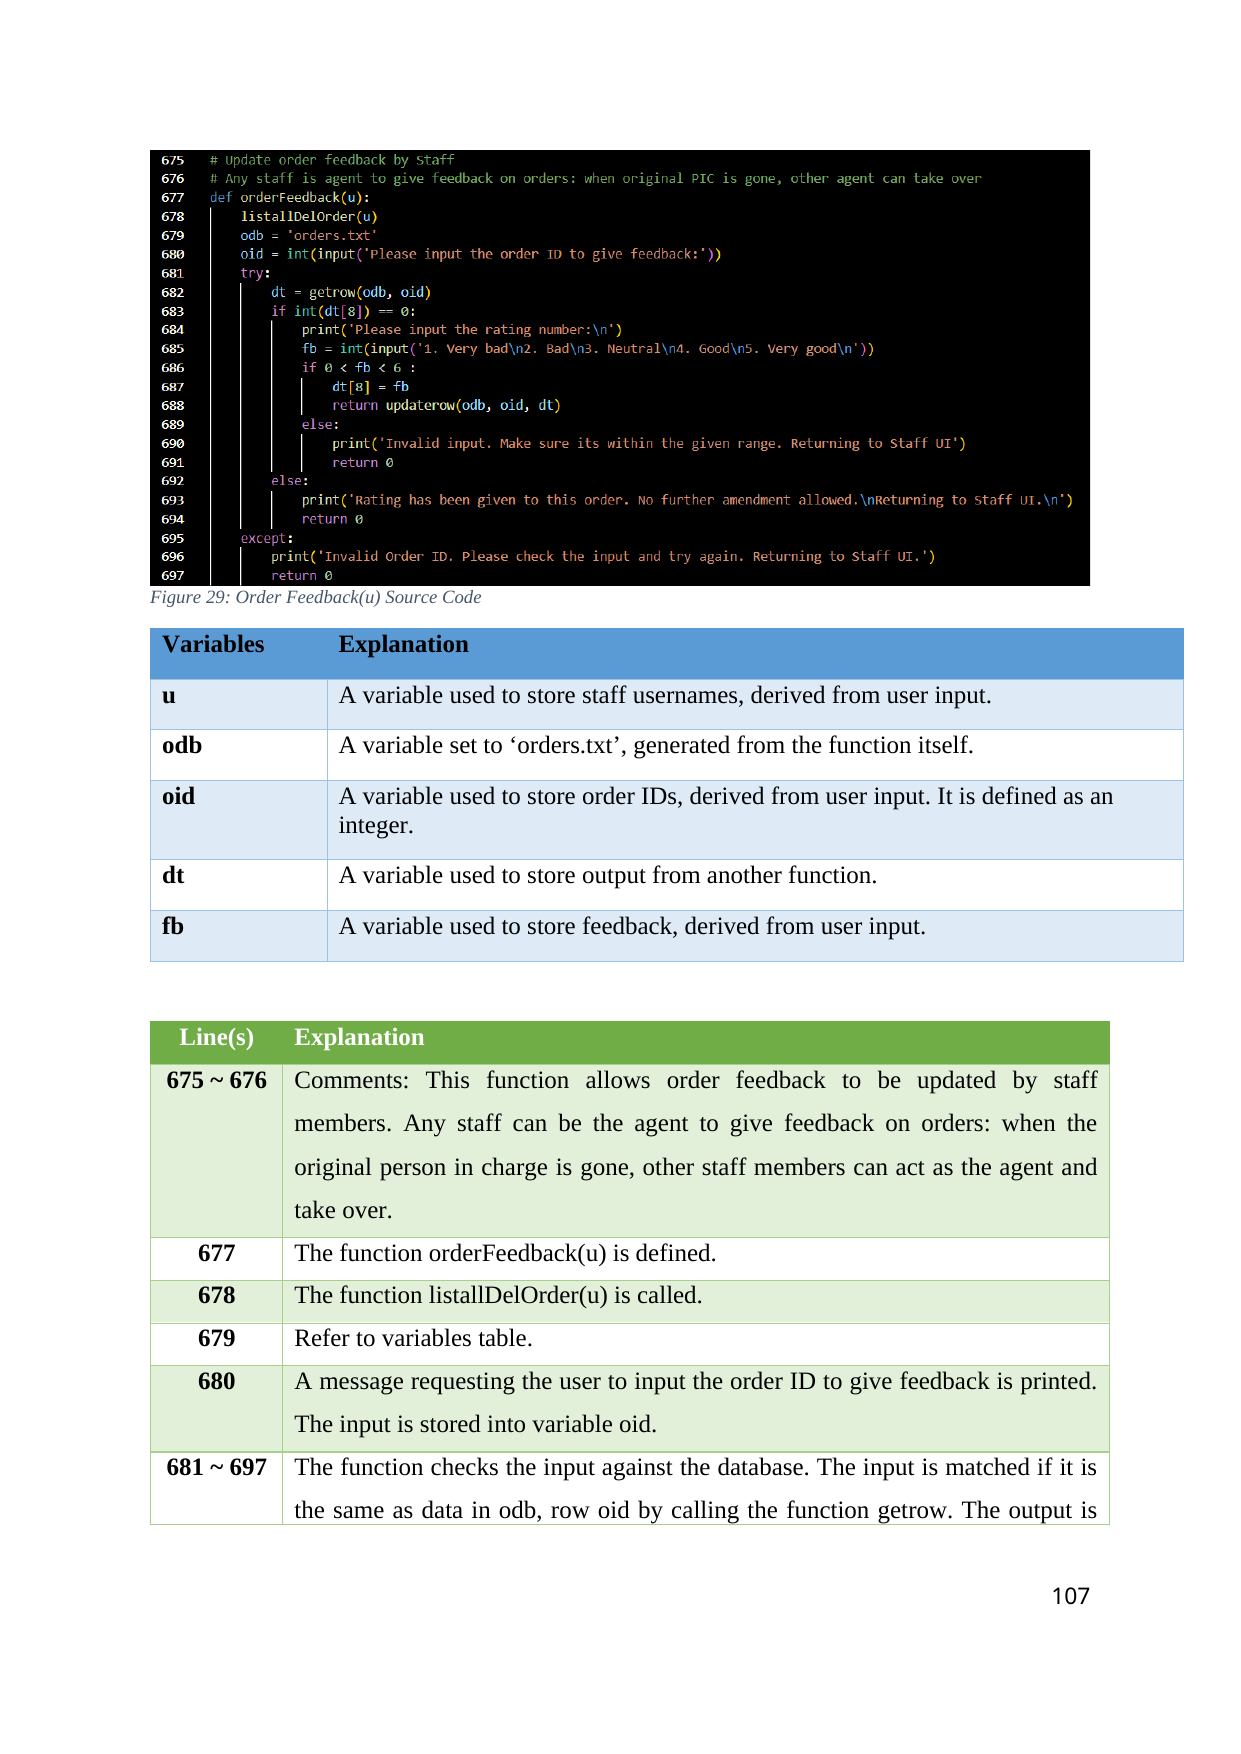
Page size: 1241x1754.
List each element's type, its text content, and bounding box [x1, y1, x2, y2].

table_cell oid [151, 781, 327, 859]
table_cell fb [151, 911, 327, 961]
table_cell 680 [151, 1366, 282, 1451]
table_cell A variable used to store feedback, derived from user input. [328, 911, 1183, 961]
table_cell 678 [151, 1281, 282, 1322]
table_cell u [151, 680, 327, 729]
table_cell 677 [151, 1238, 282, 1279]
table_cell A message requesting the user to input the order ID to give feedback is printed. The input is stored into variable oid. [283, 1366, 1109, 1451]
table_header Variables [151, 629, 327, 679]
table_cell 679 [151, 1324, 282, 1365]
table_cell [283, 1453, 1109, 1524]
table_cell 681 ~ 697 [151, 1453, 282, 1524]
table_cell A variable used to store output from another function. [328, 860, 1183, 910]
table_cell Refer to variables table. [283, 1324, 1109, 1365]
table_cell The function listallDelOrder(u) is called. [283, 1281, 1109, 1322]
table_cell Comments: This function allows order feedback to be updated by staff members. Any staff can be the agent to give feedback on orders: when the original person in charge is gone, other staff members can act as the agent and take over. [283, 1065, 1109, 1237]
picture [150, 150, 1091, 586]
text Figure 29: Order Feedback(u) Source Code [150, 586, 1090, 607]
table_cell The function orderFeedback(u) is defined. [283, 1238, 1109, 1279]
table_header Explanation [328, 629, 1183, 679]
table_header Explanation [283, 1023, 1109, 1064]
table_cell dt [151, 860, 327, 910]
table_cell odb [151, 730, 327, 780]
table_header Line(s) [151, 1023, 282, 1064]
table_cell A variable set to ‘orders.txt’, generated from the function itself. [328, 730, 1183, 780]
table_cell 675 ~ 676 [151, 1065, 282, 1237]
table_cell A variable used to store staff usernames, derived from user input. [328, 680, 1183, 729]
table_cell A variable used to store order IDs, derived from user input. It is defined as an integer. [328, 781, 1183, 859]
